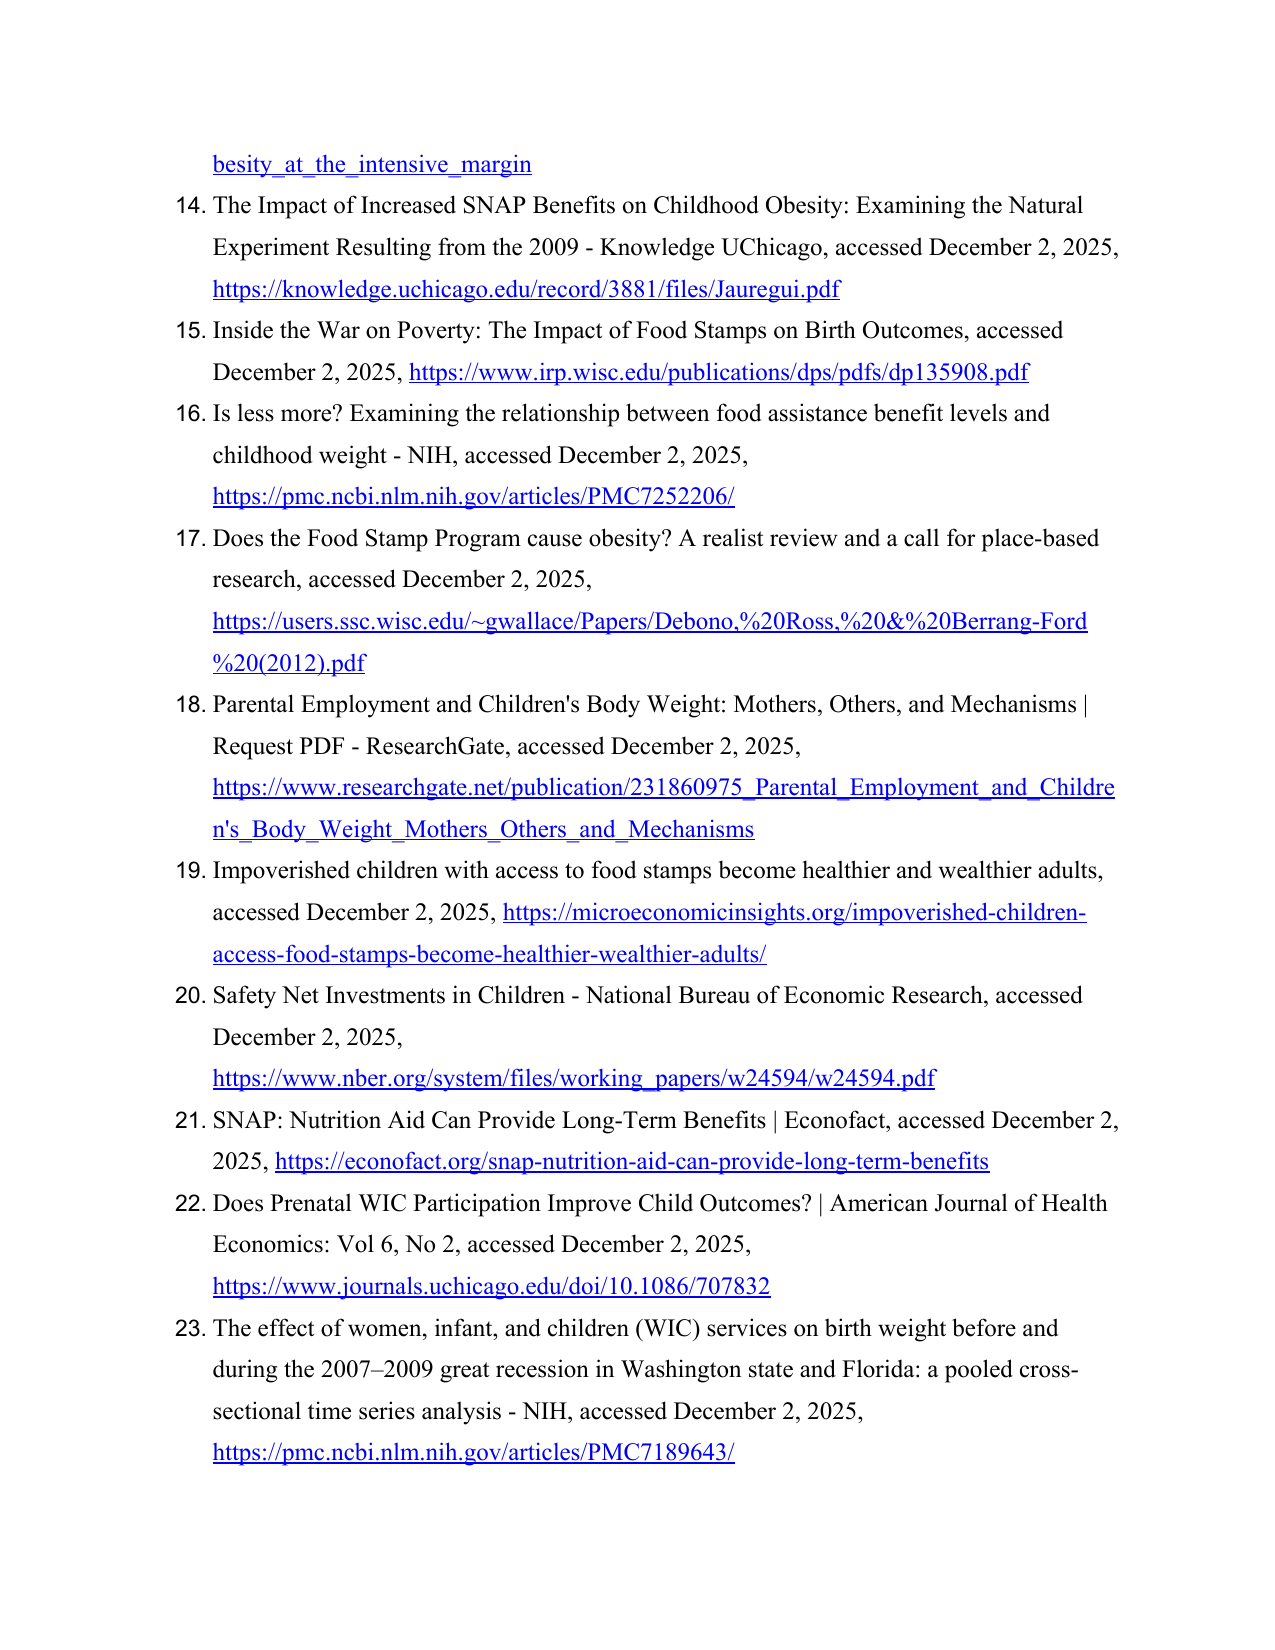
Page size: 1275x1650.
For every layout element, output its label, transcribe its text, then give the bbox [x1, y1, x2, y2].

list The effect of women, infant, and children (WIC) services on birth weight before and during the 2007–2009 great recession in Washington state and Florida: a pooled cross-sectional time series analysis - NIH, accessed December 2, 2025, https://pmc.ncbi.nlm.nih.gov/articles/PMC7189643/ [175, 1314, 1125, 1466]
list Inside the War on Poverty: The Impact of Food Stamps on Birth Outcomes, accessed December 2, 2025, https://www.irp.wisc.edu/publications/dps/pdfs/dp135908.pdf [175, 316, 1125, 386]
list SNAP: Nutrition Aid Can Provide Long-Term Benefits | Econofact, accessed December 2, 2025, https://econofact.org/snap-nutrition-aid-can-provide-long-term-benefits [175, 1106, 1125, 1175]
list Does Prenatal WIC Participation Improve Child Outcomes? | American Journal of Health Economics: Vol 6, No 2, accessed December 2, 2025, https://www.journals.uchicago.edu/doi/10.1086/707832 [175, 1189, 1125, 1300]
list Does the Food Stamp Program cause obesity? A realist review and a call for place-based research, accessed December 2, 2025, https://users.ssc.wisc.edu/~gwallace/Papers/Debono,%20Ross,%20&%20Berrang-Ford%20(2012).pdf [175, 524, 1125, 676]
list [175, 150, 1125, 178]
list The Impact of Increased SNAP Benefits on Childhood Obesity: Examining the Natural Experiment Resulting from the 2009 - Knowledge UChicago, accessed December 2, 2025, https://knowledge.uchicago.edu/record/3881/files/Jauregui.pdf [175, 192, 1125, 302]
list Parental Employment and Children's Body Weight: Mothers, Others, and Mechanisms | Request PDF - ResearchGate, accessed December 2, 2025, https://www.researchgate.net/publication/231860975_Parental_Employment_and_Children's_Body_Weight_Mothers_Others_and_Mechanisms [175, 690, 1125, 843]
list Is less more? Examining the relationship between food assistance benefit levels and childhood weight - NIH, accessed December 2, 2025, https://pmc.ncbi.nlm.nih.gov/articles/PMC7252206/ [175, 399, 1125, 510]
list Safety Net Investments in Children - National Bureau of Economic Research, accessed December 2, 2025, https://www.nber.org/system/files/working_papers/w24594/w24594.pdf [175, 981, 1125, 1092]
list Impoverished children with access to food stamps become healthier and wealthier adults, accessed December 2, 2025, https://microeconomicinsights.org/impoverished-children-access-food-stamps-become-healthier-wealthier-adults/ [175, 857, 1125, 967]
